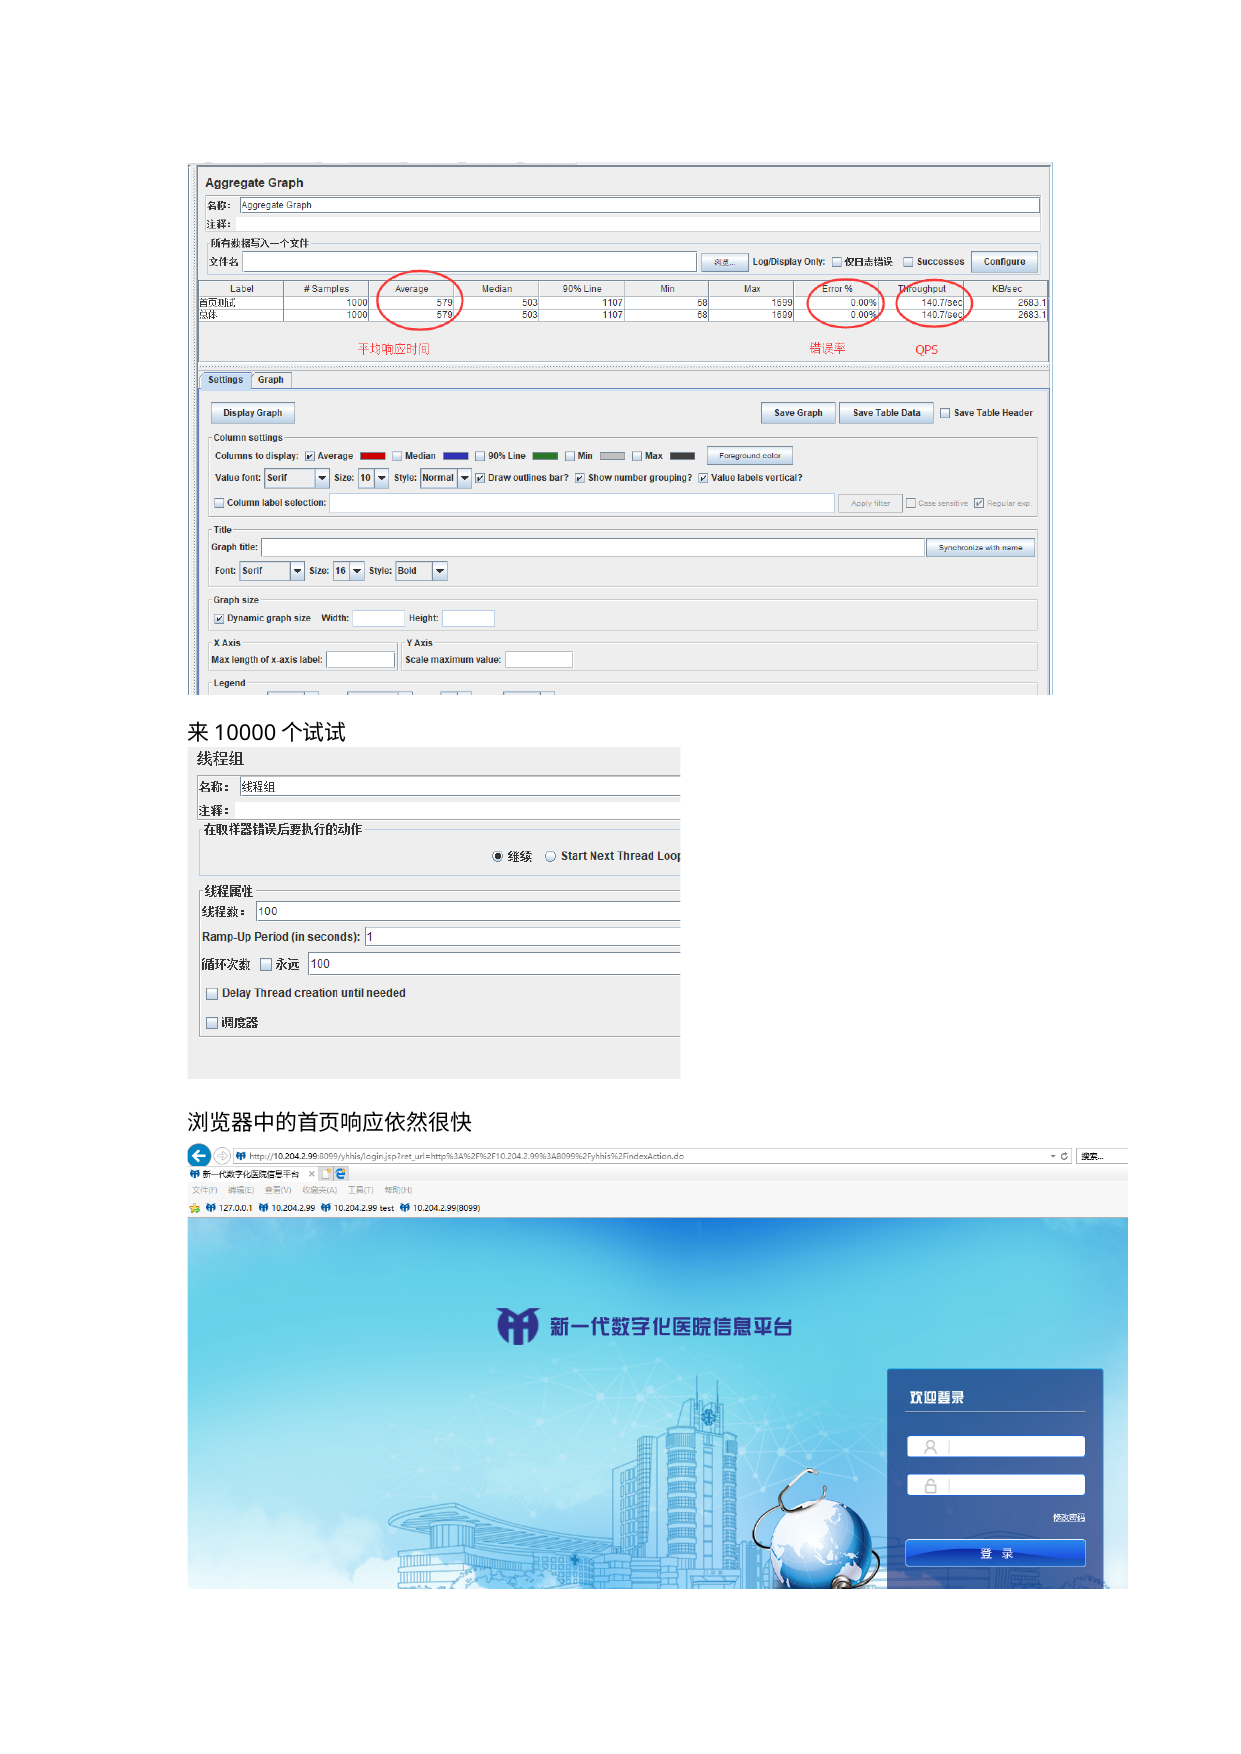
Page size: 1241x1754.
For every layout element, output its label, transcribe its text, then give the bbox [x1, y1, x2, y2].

text 浏览器中的首页响应依然很快 [187, 1104, 1053, 1137]
text 来10000个试试 [187, 714, 1053, 747]
picture [187, 162, 1053, 695]
picture [187, 1137, 1128, 1589]
picture [193, 1151, 205, 1161]
picture [187, 747, 681, 1079]
